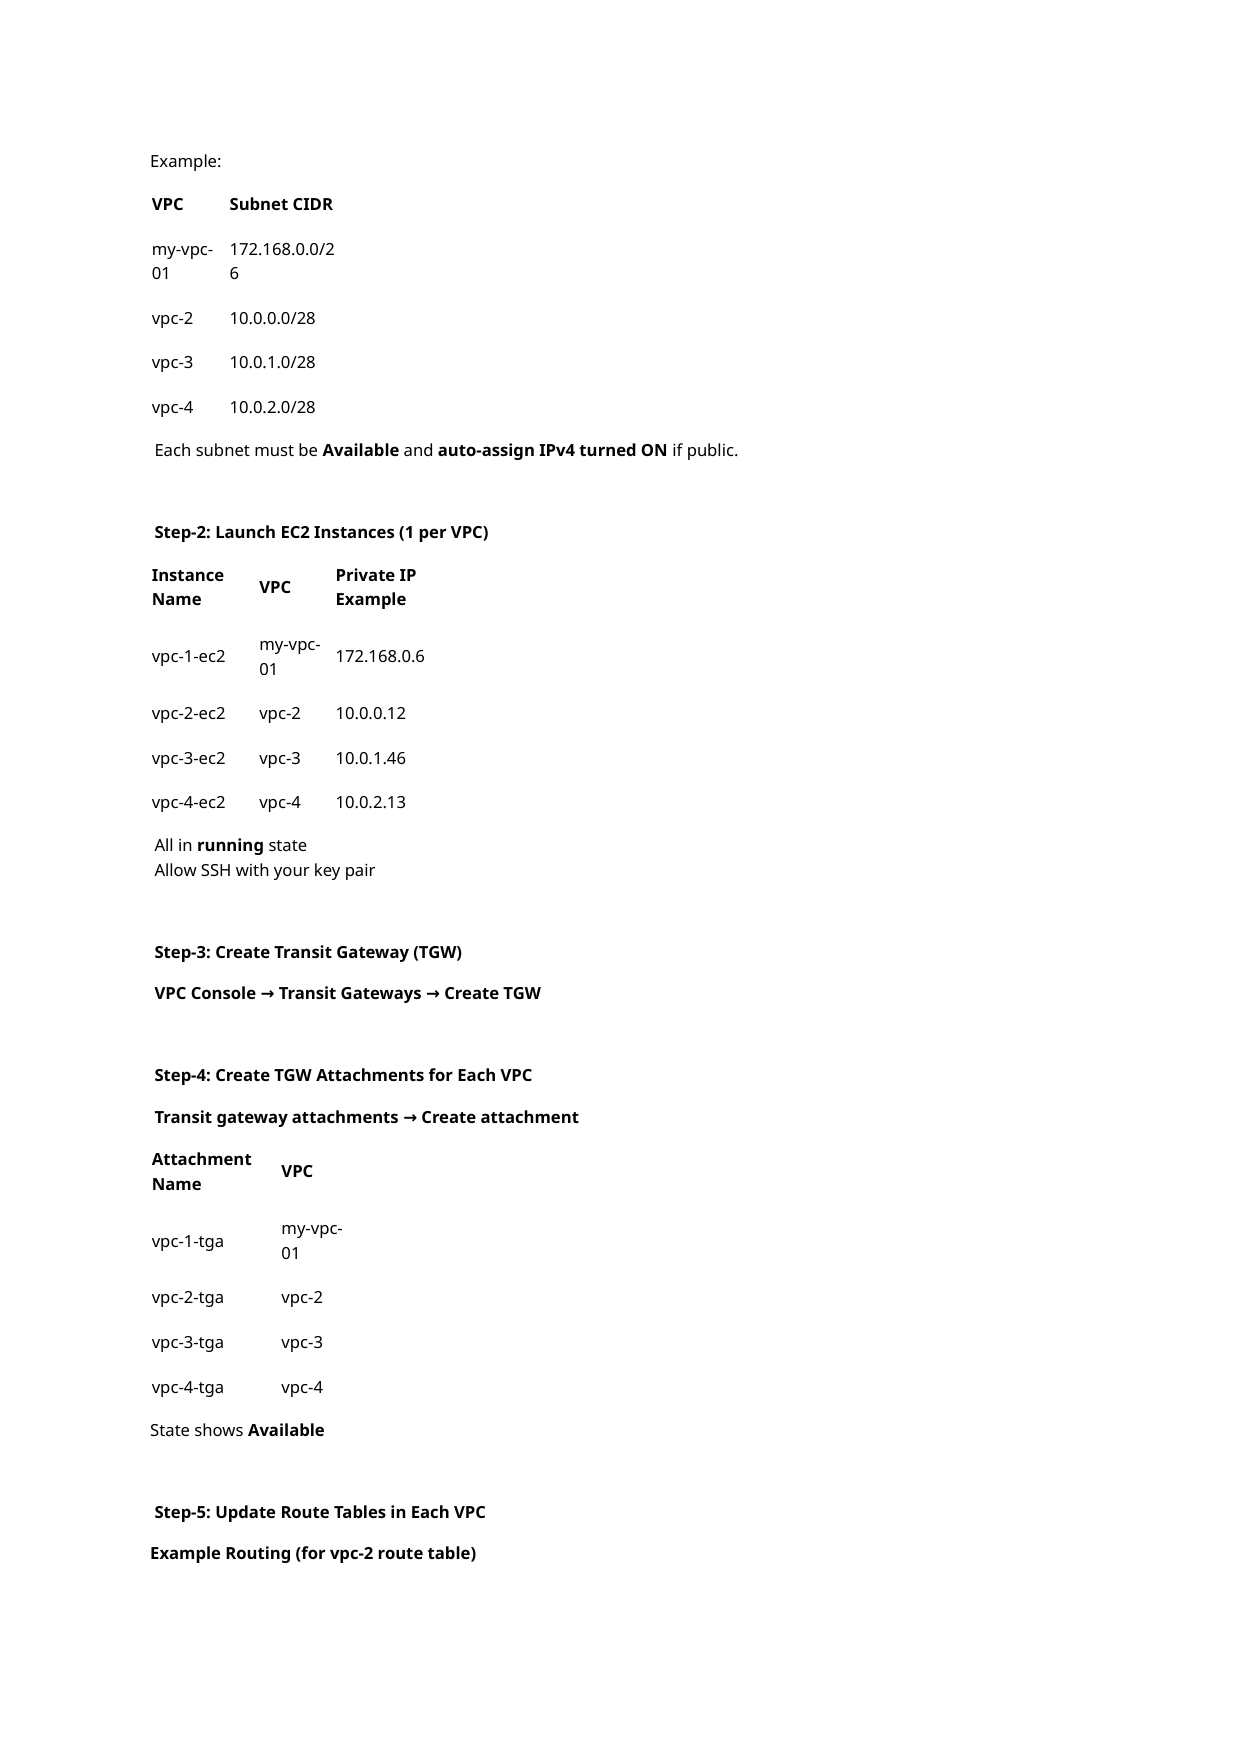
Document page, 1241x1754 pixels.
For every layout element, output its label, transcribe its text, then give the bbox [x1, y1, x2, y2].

table_cell vpc-3-tga [150, 1329, 280, 1374]
table_cell vpc-4 [150, 394, 228, 438]
table_cell 172.168.0.6 [334, 631, 464, 700]
table_cell vpc-4 [258, 789, 334, 834]
table_cell vpc-2-ec2 [150, 700, 258, 745]
text Step-4: Create TGW Attachments for Each VPC [150, 1064, 1090, 1087]
table_header Private IP Example [334, 562, 464, 631]
table_cell 10.0.0.0/28 [228, 305, 338, 349]
table_cell vpc-2 [258, 700, 334, 745]
table_cell vpc-2 [150, 305, 228, 349]
text Step-3: Create Transit Gateway (TGW) [150, 941, 1090, 963]
text Step-5: Update Route Tables in Each VPC [150, 1501, 1090, 1523]
table_cell vpc-4-tga [150, 1374, 280, 1418]
table_cell 10.0.0.12 [334, 700, 464, 745]
table_cell vpc-3 [150, 349, 228, 394]
table_cell 10.0.1.46 [334, 745, 464, 789]
table_header VPC [258, 562, 334, 631]
text Each subnet must be Available and auto-assign IPv4 turned ON if public. [150, 438, 1090, 461]
table_cell vpc-1-ec2 [150, 631, 258, 700]
text All in running state Allow SSH with your key pair [150, 834, 1090, 881]
table_cell vpc-4-ec2 [150, 789, 258, 834]
table_cell my-vpc-01 [150, 236, 228, 305]
text Example Routing (for vpc-2 route table) [150, 1542, 1090, 1564]
table_cell vpc-3-ec2 [150, 745, 258, 789]
text Transit gateway attachments → Create attachment [150, 1105, 1090, 1128]
text State shows Available [150, 1418, 1090, 1441]
table_cell my-vpc-01 [280, 1215, 357, 1284]
table_header VPC [280, 1146, 357, 1215]
table_cell my-vpc-01 [258, 631, 334, 700]
table_cell vpc-2 [280, 1285, 357, 1329]
table_header VPC [150, 191, 228, 236]
table_cell 172.168.0.0/26 [228, 236, 338, 305]
table_header Attachment Name [150, 1146, 280, 1215]
text VPC Console → Transit Gateways → Create TGW [150, 982, 1090, 1004]
table_cell vpc-1-tga [150, 1215, 280, 1284]
table_cell vpc-3 [258, 745, 334, 789]
table_cell vpc-4 [280, 1374, 357, 1418]
table_header Subnet CIDR [228, 191, 338, 236]
table_cell vpc-3 [280, 1329, 357, 1374]
table_cell vpc-2-tga [150, 1285, 280, 1329]
table_cell 10.0.1.0/28 [228, 349, 338, 394]
text Example: [150, 150, 1090, 173]
table_cell 10.0.2.13 [334, 789, 464, 834]
table_cell 10.0.2.0/28 [228, 394, 338, 438]
table_header Instance Name [150, 562, 258, 631]
text Step-2: Launch EC2 Instances (1 per VPC) [150, 521, 1090, 543]
